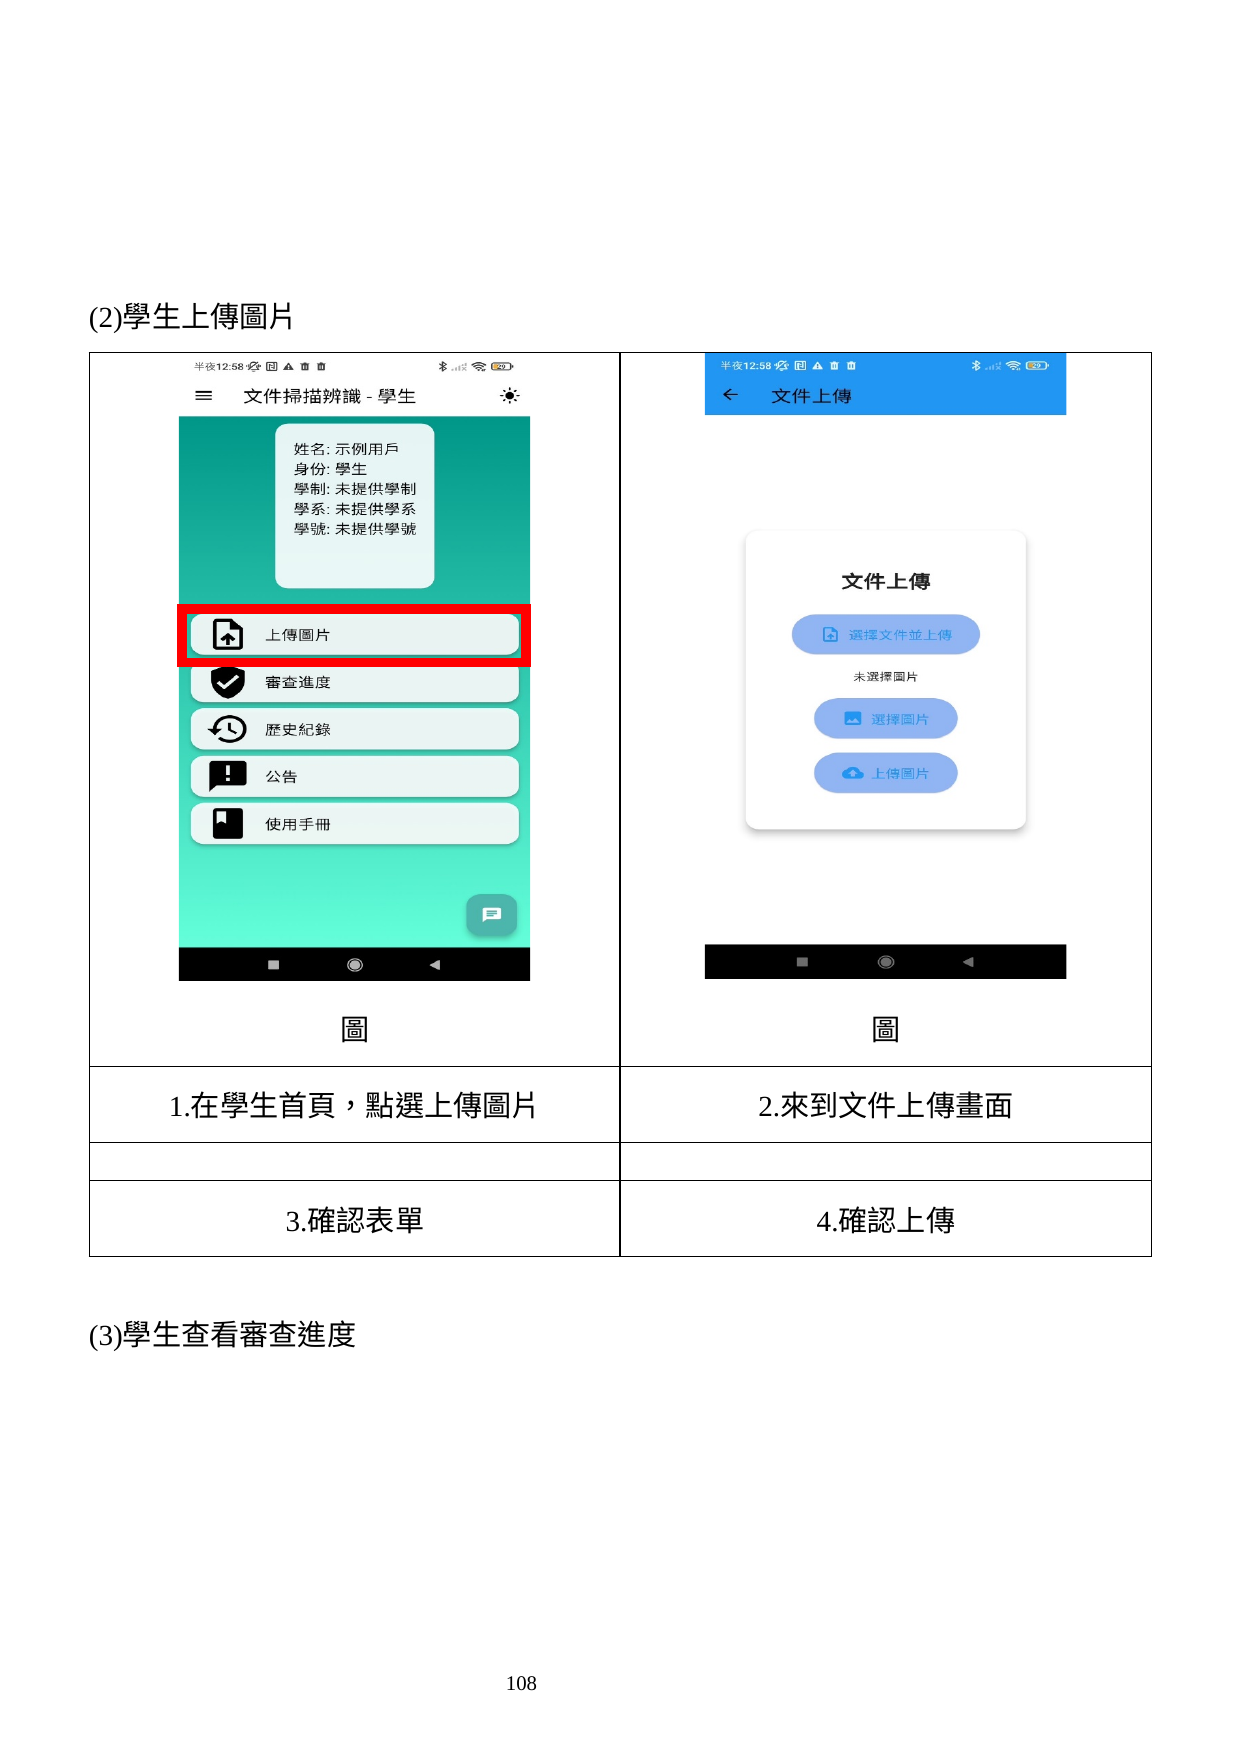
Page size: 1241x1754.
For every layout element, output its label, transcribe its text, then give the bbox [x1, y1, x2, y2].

table_cell 2.來到文件上傳畫面 [621, 1067, 1151, 1142]
table_cell 1.在學生首頁，點選上傳圖片 [90, 1067, 619, 1142]
table_cell 3.確認表單 [90, 1181, 619, 1256]
picture [178, 353, 530, 604]
picture [704, 353, 1067, 979]
picture [187, 614, 521, 658]
table_cell [90, 1143, 619, 1180]
table_cell 4.確認上傳 [621, 1181, 1151, 1256]
text (3)學生查看審查進度 [89, 1295, 1152, 1370]
table_cell [621, 1143, 1151, 1180]
picture [178, 667, 530, 981]
text (2)學生上傳圖片 [89, 277, 1152, 352]
table_header 圖 [90, 353, 619, 1066]
table_header 圖 [621, 353, 1151, 1066]
